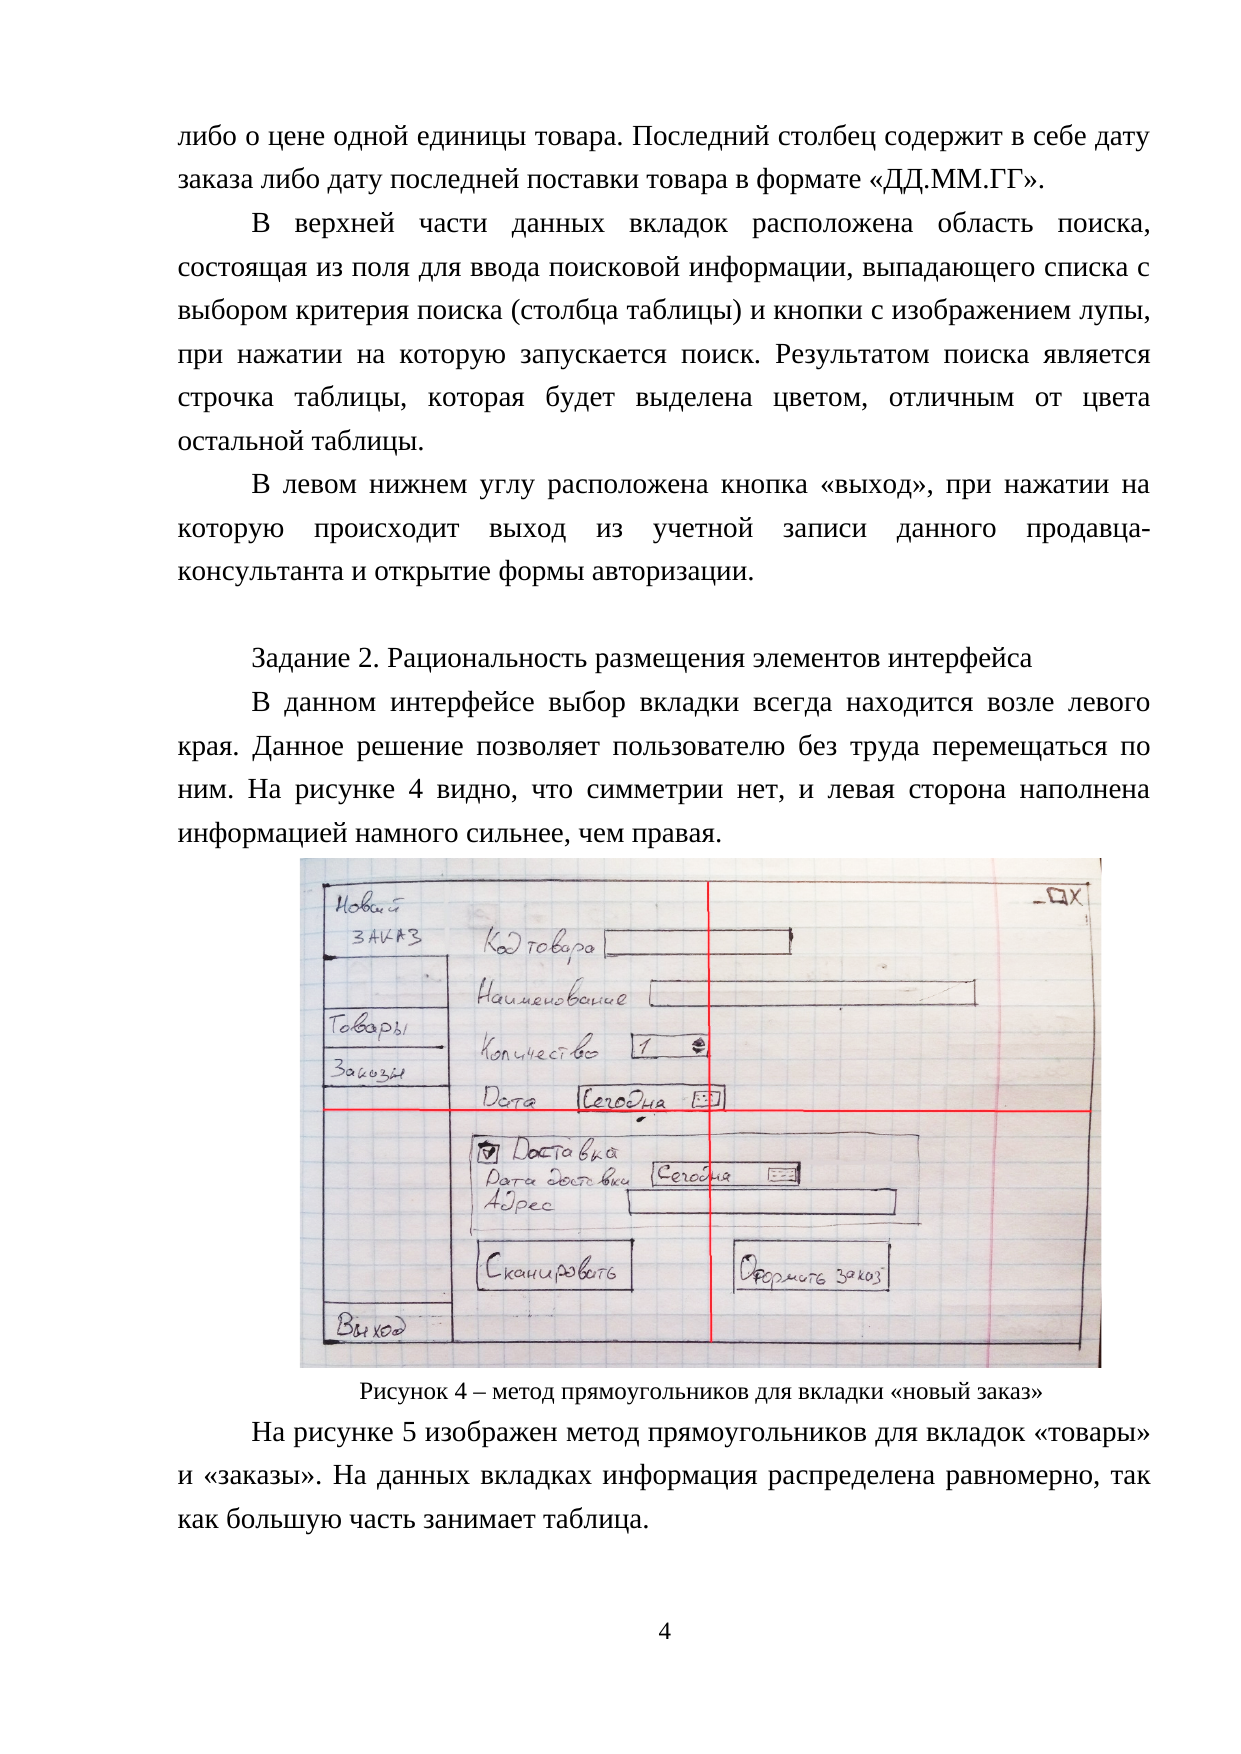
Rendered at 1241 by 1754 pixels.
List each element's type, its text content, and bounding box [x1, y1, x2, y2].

picture [299, 858, 1102, 1368]
text Задание 2. Рациональность размещения элементов интерфейса [177, 641, 1152, 674]
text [177, 118, 1152, 195]
text В левом нижнем углу расположена кнопка «выход», при нажатии на которую происходит выход из учетной записи данного продавца-консультанта и открытие формы авторизации. [177, 466, 1152, 587]
text Рисунок 4 – метод прямоугольников для вкладки «новый заказ» [177, 1376, 1152, 1405]
text На рисунке 5 изображен метод прямоугольников для вкладок «товары» и «заказы». На данных вкладках информация распределена равномерно, так как большую часть занимает таблица. [177, 1414, 1152, 1534]
text В данном интерфейсе выбор вкладки всегда находится возле левого края. Данное решение позволяет пользователю без труда перемещаться по ним. На рисунке 4 видно, что симметрии нет, и левая сторона наполнена информацией намного сильнее, чем правая. [177, 684, 1152, 848]
text В верхней части данных вкладок расположена область поиска, состоящая из поля для ввода поисковой информации, выпадающего списка с выбором критерия поиска (столбца таблицы) и кнопки с изображением лупы, при нажатии на которую запускается поиск. Результатом поиска является строчка таблицы, которая будет выделена цветом, отличным от цвета остальной таблицы. [177, 205, 1152, 456]
